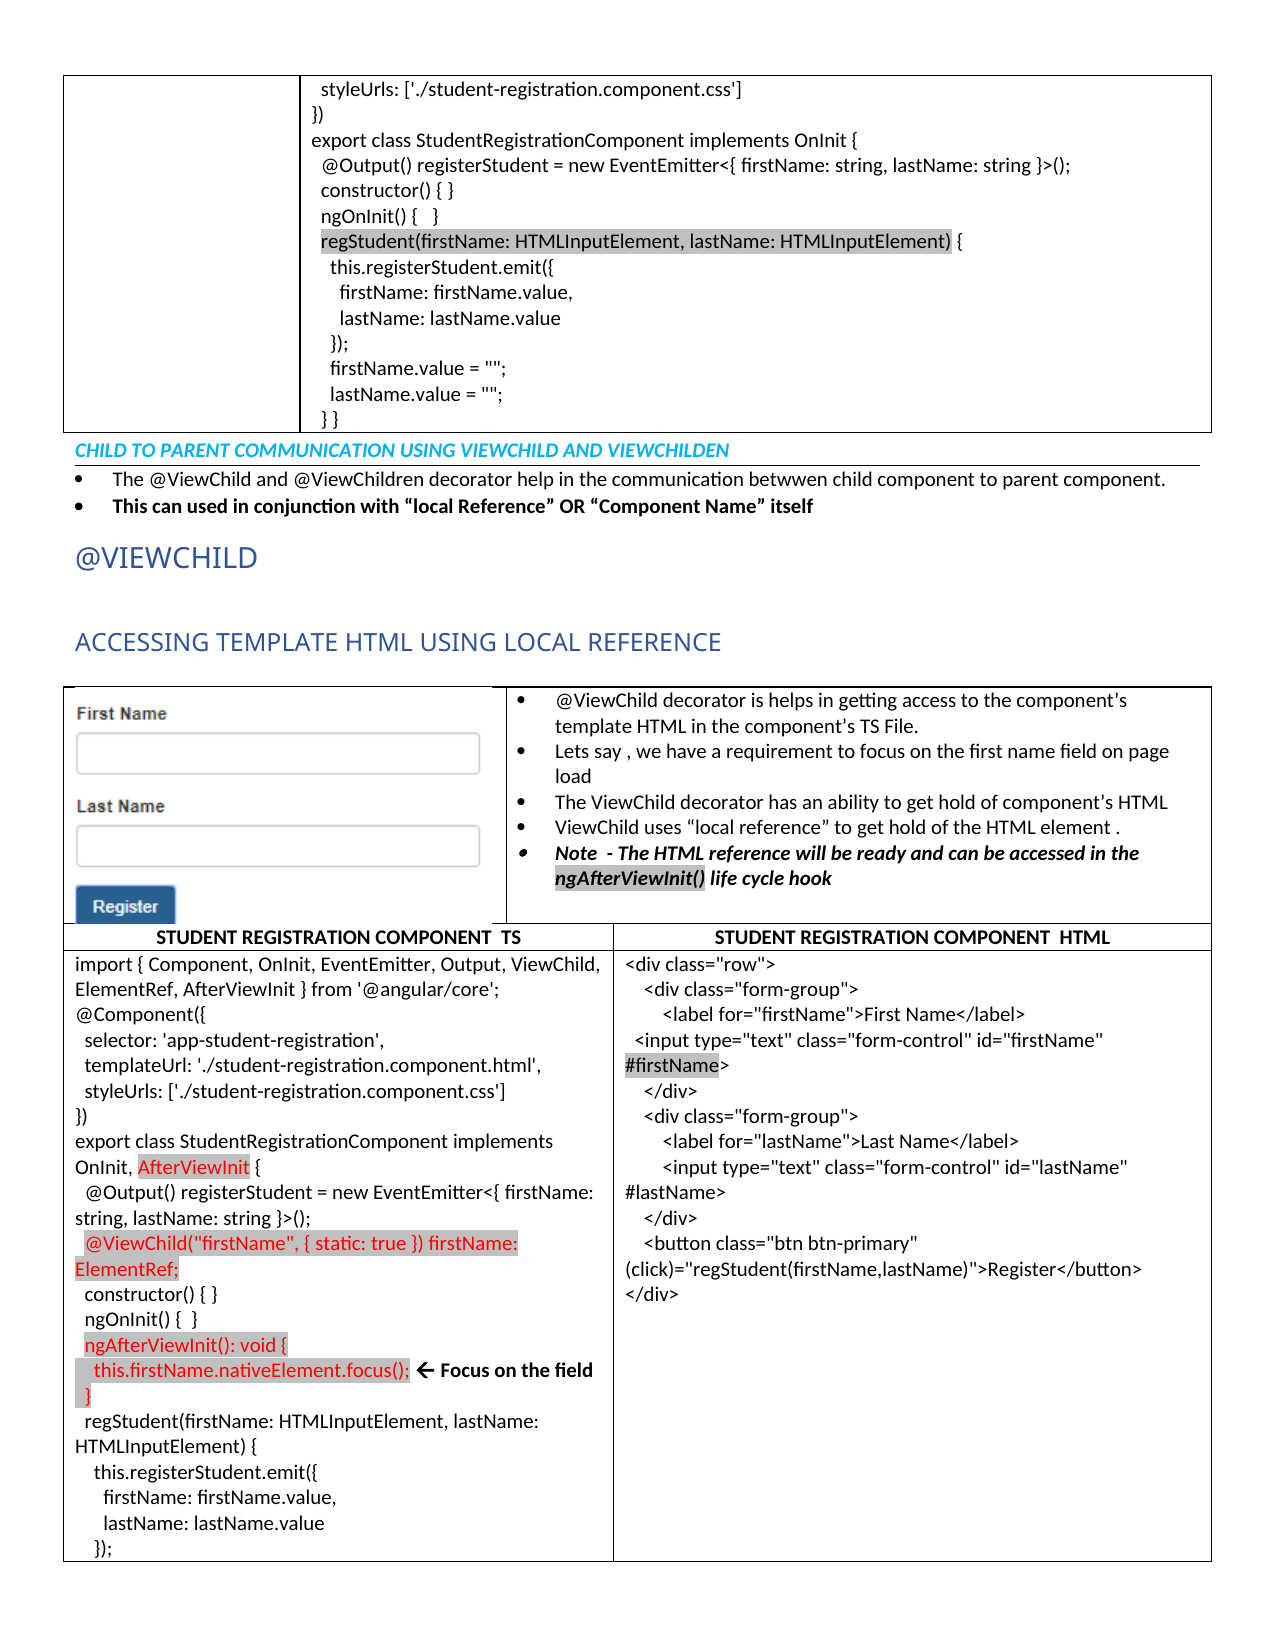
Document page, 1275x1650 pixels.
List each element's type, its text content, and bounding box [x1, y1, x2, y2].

list The @ViewChild and @ViewChildren decorator help in the communication betwwen child component to parent component. [75, 466, 1200, 492]
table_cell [301, 76, 1211, 432]
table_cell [64, 951, 613, 1561]
subtitle ACCESSING TEMPLATE HTML USING LOCAL REFERENCE [75, 624, 1200, 658]
list This can used in conjunction with “local Reference” OR “Component Name” itself [75, 493, 1200, 519]
table_header @ViewChild decorator is helps in getting access to the component’s template HTML in the component’s TS File. Lets say , we have a requirement to focus on the first name field on page load The ViewChild decorator has an ability to get hold of component’s HTML ViewChild uses “local reference” to get hold of the HTML element . Note - The HTML reference will be ready and can be accessed in the ngAfterViewInit() life cycle hook [507, 688, 1211, 923]
picture [75, 687, 493, 924]
table_header [64, 688, 75, 923]
table_cell STUDENT REGISTRATION COMPONENT TS [64, 924, 613, 950]
subtitle CHILD TO PARENT COMMUNICATION USING VIEWCHILD AND VIEWCHILDEN [75, 437, 1200, 465]
subtitle @VIEWCHILD [75, 538, 1200, 577]
table_header [493, 688, 506, 923]
table_cell STUDENT REGISTRATION COMPONENT HTML [614, 924, 1211, 950]
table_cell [64, 76, 299, 432]
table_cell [614, 951, 1211, 1561]
